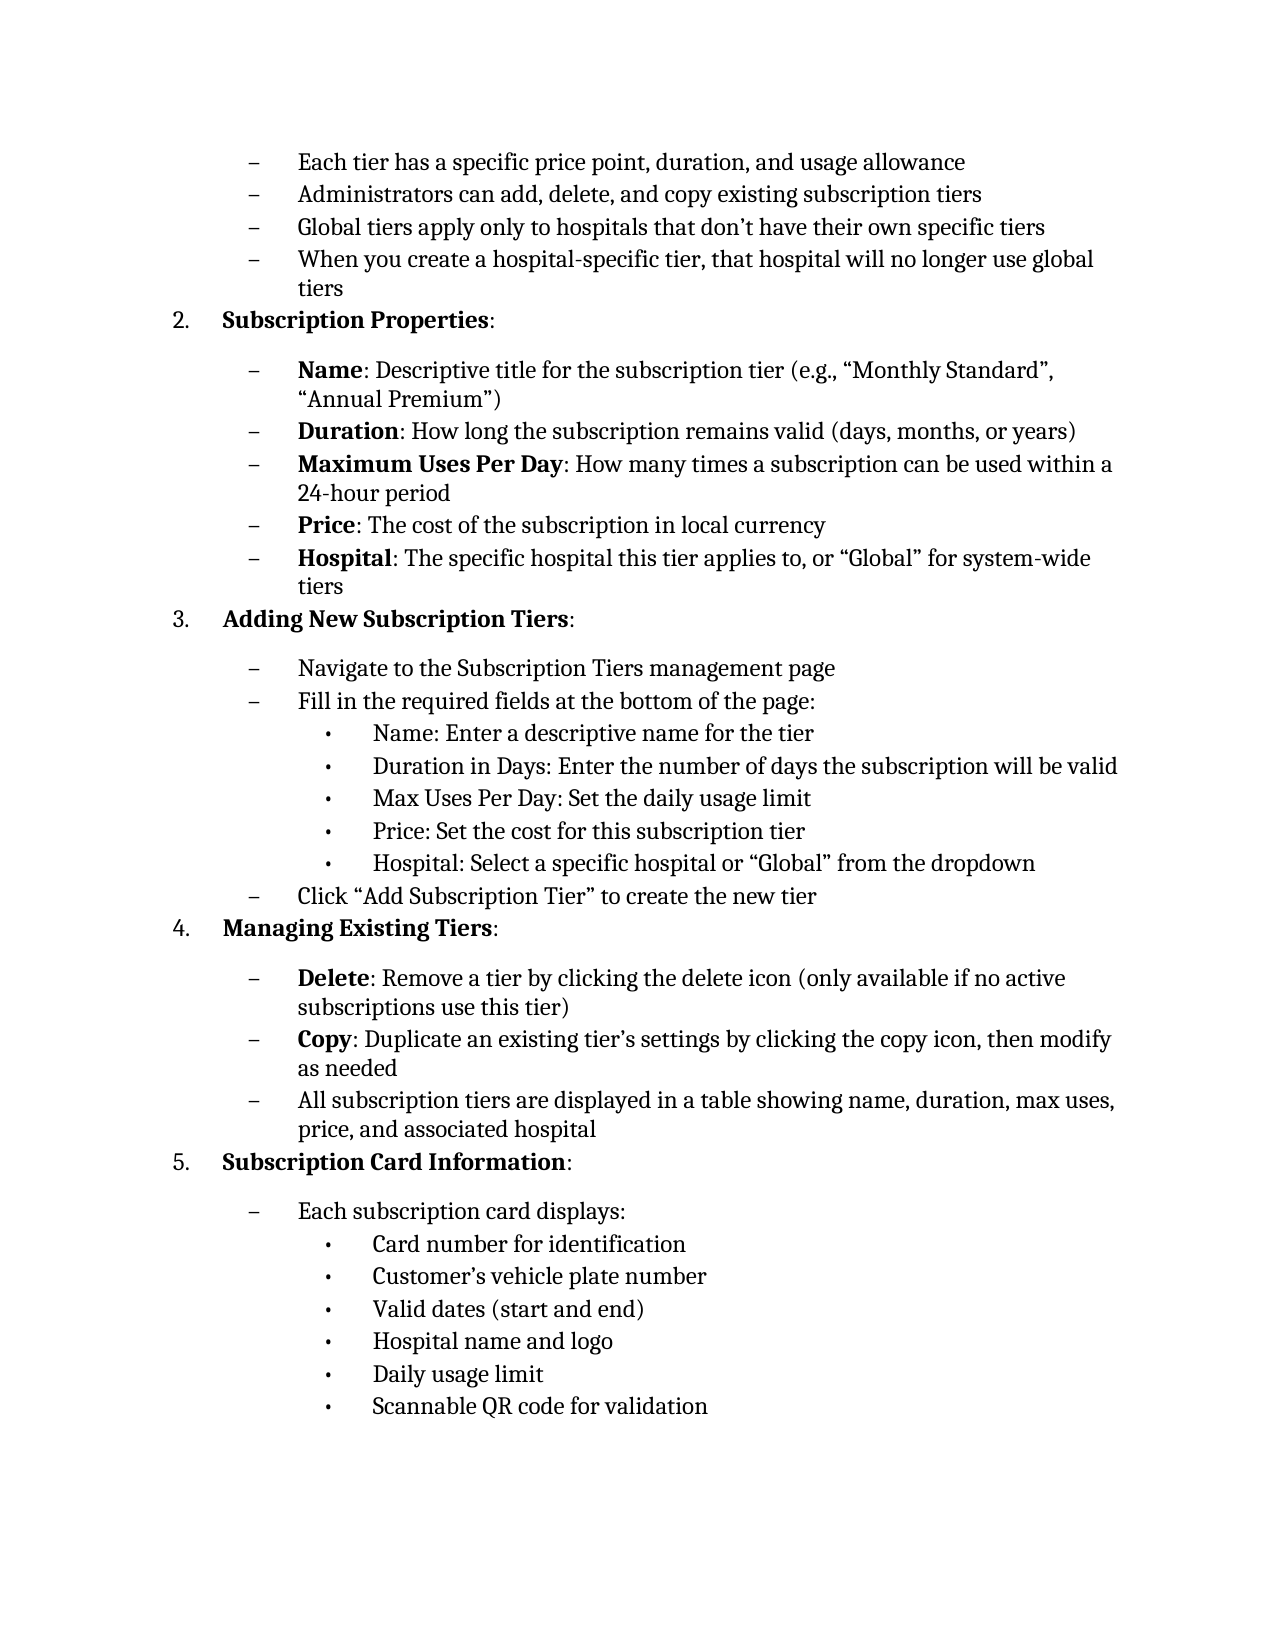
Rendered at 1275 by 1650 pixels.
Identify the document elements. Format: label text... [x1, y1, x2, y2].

list Card number for identification [323, 1230, 1127, 1258]
list Subscription Card Information: [173, 1148, 1127, 1176]
list Managing Existing Tiers: [173, 914, 1127, 943]
list Scannable QR code for validation [323, 1392, 1127, 1421]
list Each subscription card displays: [248, 1197, 1127, 1226]
list Adding New Subscription Tiers: [173, 605, 1127, 633]
list Hospital: The specific hospital this tier applies to, or “Global” for system-wide tiers [248, 543, 1127, 601]
list Name: Enter a descriptive name for the tier [323, 719, 1127, 748]
list Copy: Duplicate an existing tier’s settings by clicking the copy icon, then modify as needed [248, 1025, 1127, 1083]
list Name: Descriptive title for the subscription tier (e.g., “Monthly Standard”, “Annual Premium”) [248, 356, 1127, 413]
list Maximum Uses Per Day: How many times a subscription can be used within a 24-hour period [248, 450, 1127, 507]
list Price: Set the cost for this subscription tier [323, 817, 1127, 846]
list Click “Add Subscription Tier” to create the new tier [248, 882, 1127, 911]
list Each tier has a specific price point, duration, and usage allowance [248, 148, 1127, 176]
list Hospital: Select a specific hospital or “Global” from the dropdown [323, 849, 1127, 878]
list Max Uses Per Day: Set the daily usage limit [323, 784, 1127, 813]
list Duration in Days: Enter the number of days the subscription will be valid [323, 752, 1127, 781]
list Navigate to the Subscription Tiers management page [248, 654, 1127, 683]
list Daily usage limit [323, 1360, 1127, 1388]
list Global tiers apply only to hospitals that don’t have their own specific tiers [248, 213, 1127, 241]
list Delete: Remove a tier by clicking the delete icon (only available if no active subscriptions use this tier) [248, 964, 1127, 1021]
list Hospital name and logo [323, 1327, 1127, 1356]
list Price: The cost of the subscription in local currency [248, 511, 1127, 540]
list Duration: How long the subscription remains valid (days, months, or years) [248, 417, 1127, 446]
list All subscription tiers are displayed in a table showing name, duration, max uses, price, and associated hospital [248, 1086, 1127, 1144]
list Valid dates (start and end) [323, 1295, 1127, 1323]
list Customer’s vehicle plate number [323, 1262, 1127, 1291]
list Administrators can add, delete, and copy existing subscription tiers [248, 180, 1127, 209]
list Fill in the required fields at the bottom of the page: [248, 687, 1127, 716]
list Subscription Properties: [173, 306, 1127, 335]
list When you create a hospital-specific tier, that hospital will no longer use global tiers [248, 245, 1127, 303]
